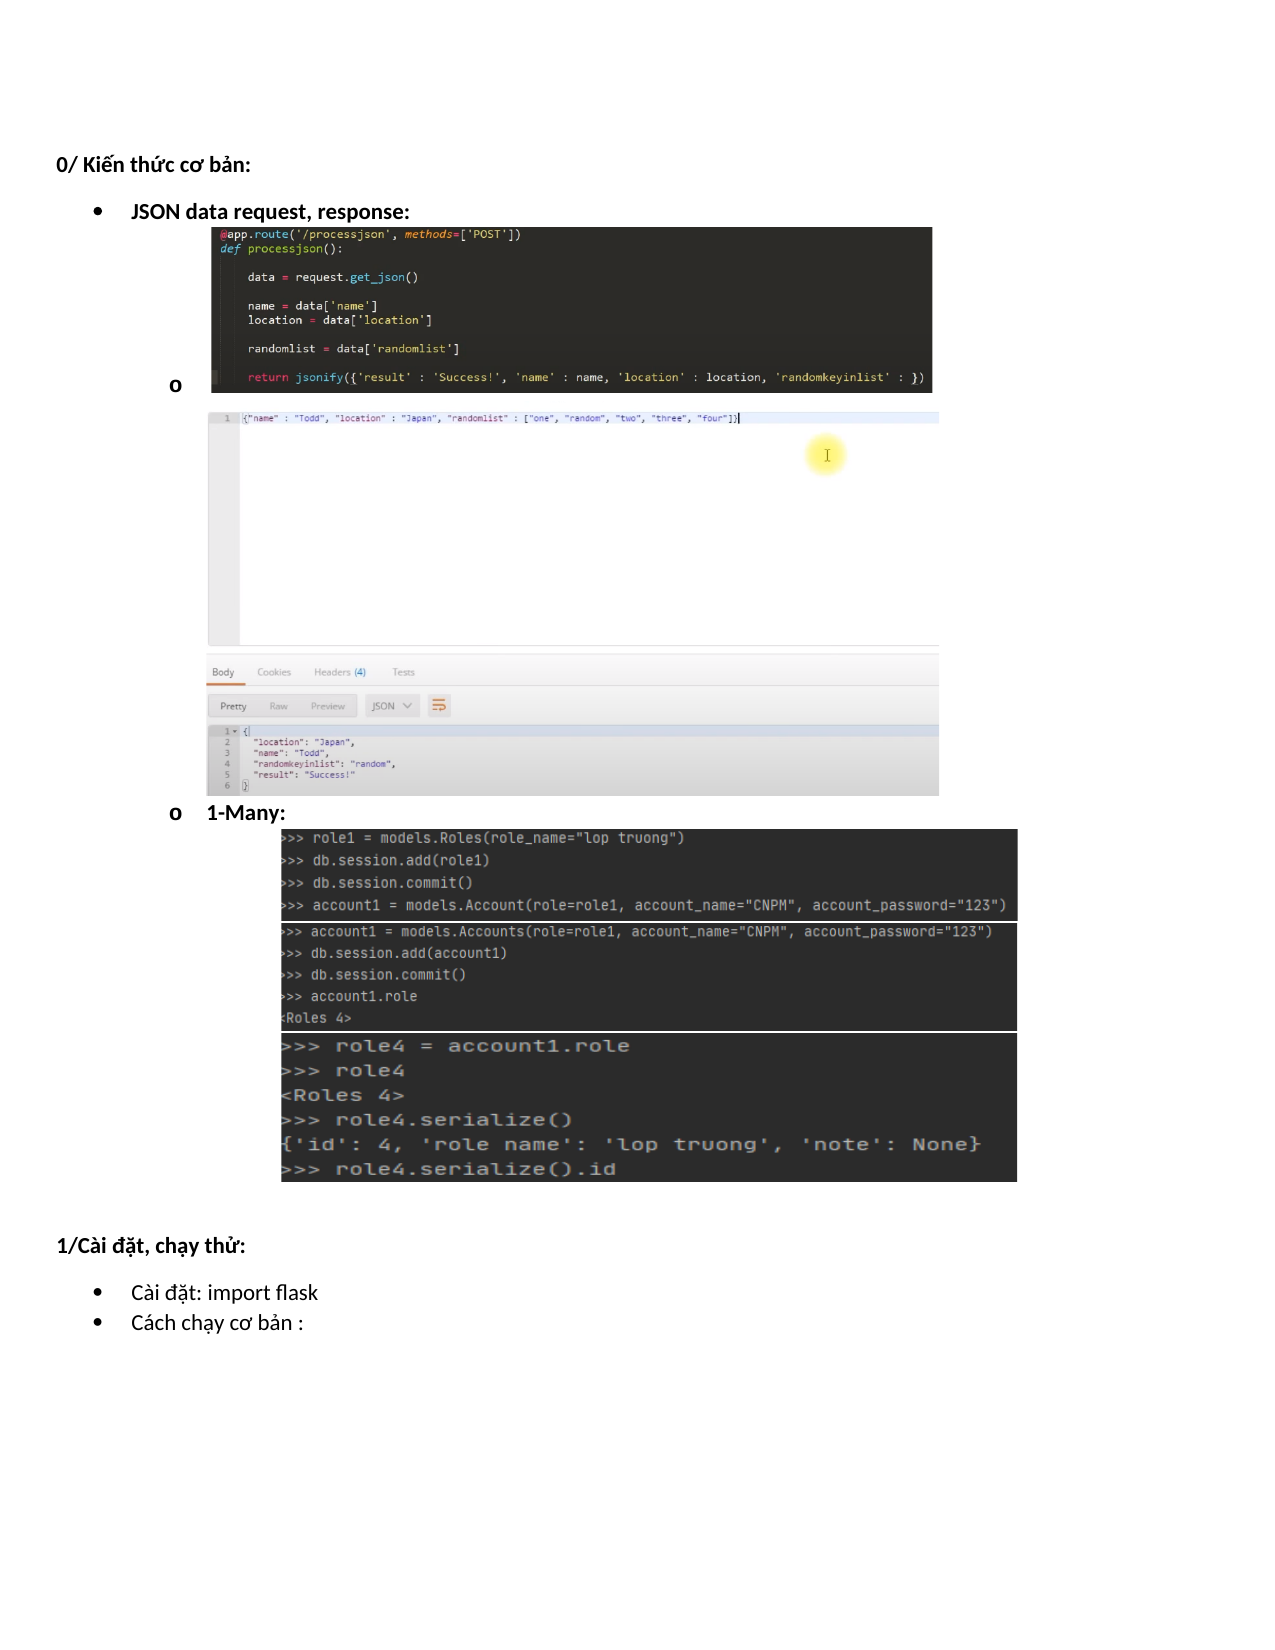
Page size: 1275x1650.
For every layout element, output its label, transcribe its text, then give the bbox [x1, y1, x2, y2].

picture [211, 227, 933, 393]
list JSON data request, response: [94, 197, 1125, 225]
text 0/ Kiến thức cơ bản: [56, 150, 1125, 178]
list 1-Many: [169, 798, 1125, 827]
list Cài đặt: import flask [94, 1278, 1125, 1306]
text 1/Cài đặt, chạy thử: [56, 1231, 1125, 1259]
list Cách chạy cơ bản : [94, 1308, 1125, 1336]
